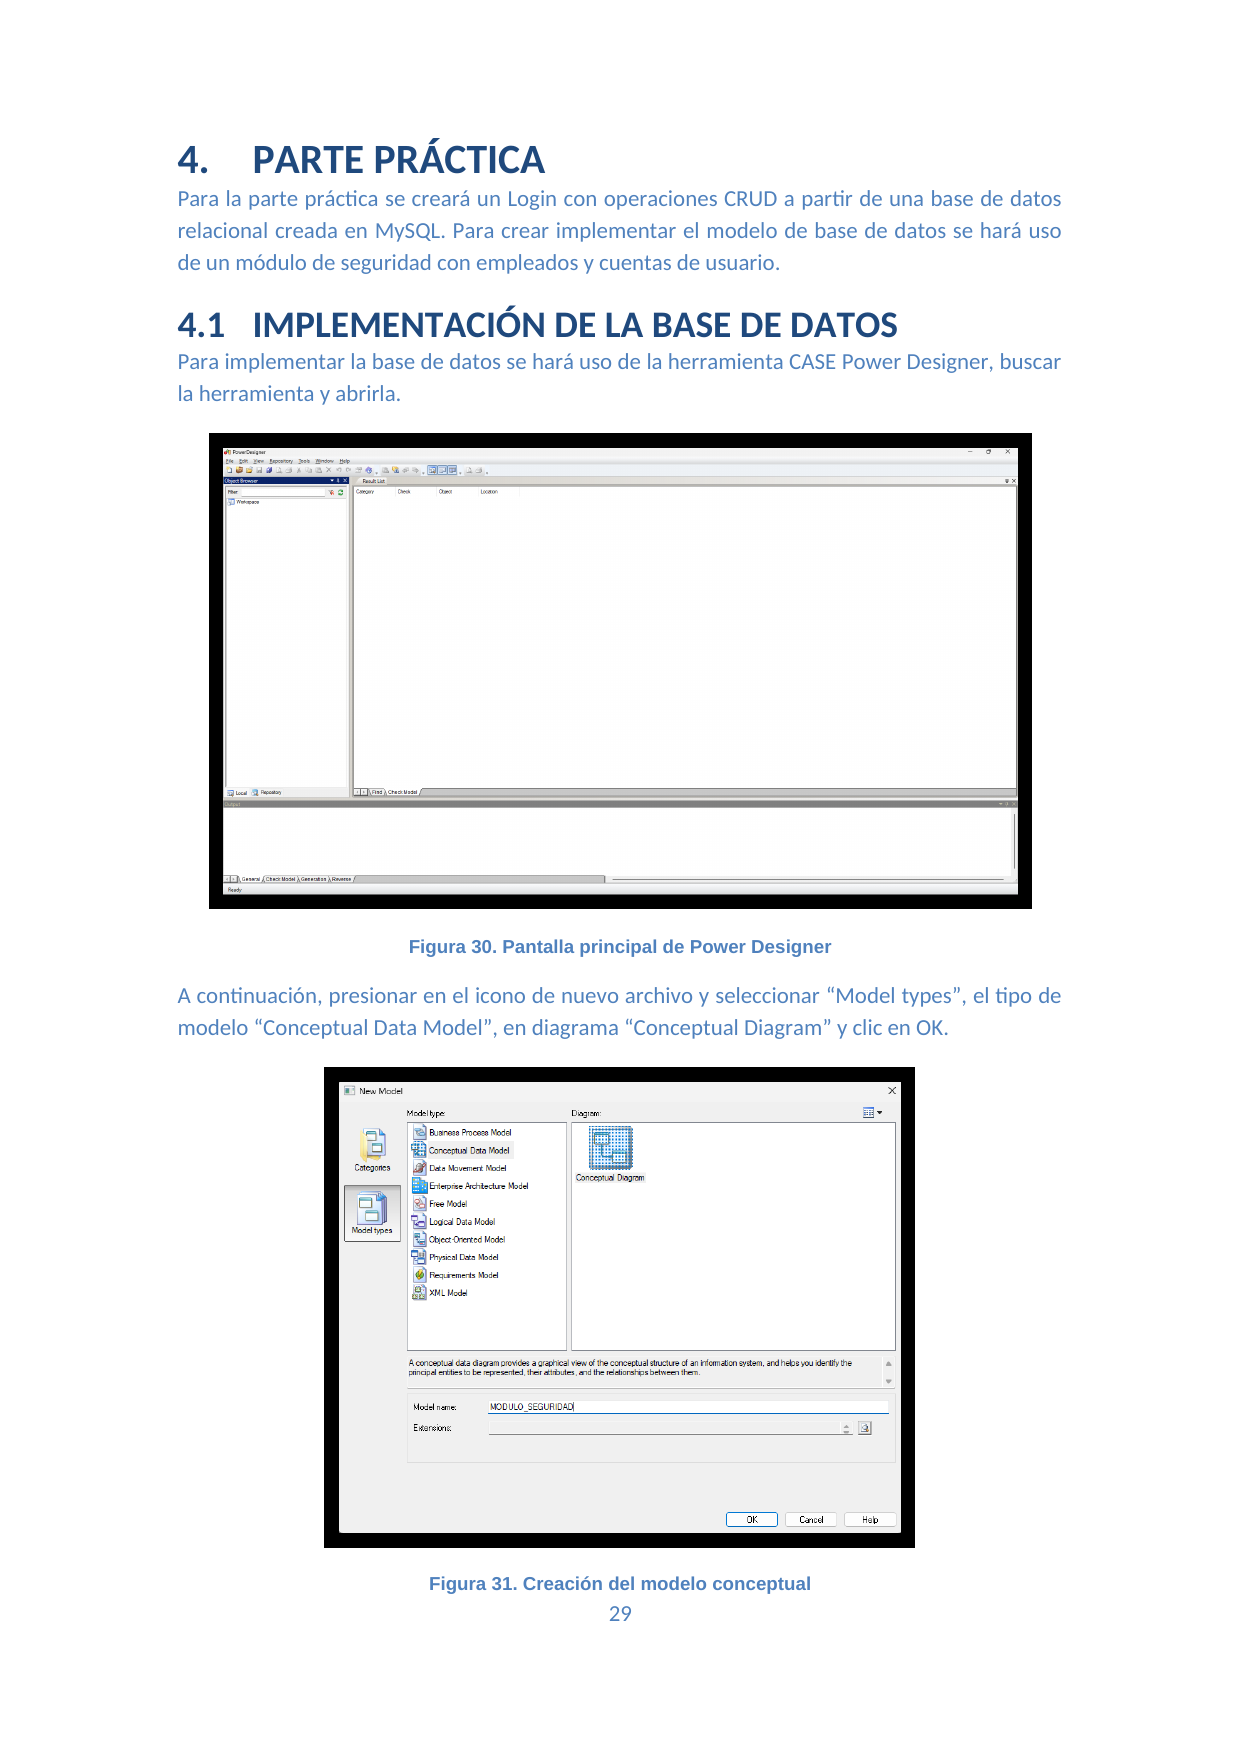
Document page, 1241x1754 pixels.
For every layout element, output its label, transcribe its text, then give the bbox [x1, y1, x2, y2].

picture [223, 448, 1018, 895]
subtitle PARTE PRÁCTICA [177, 133, 1063, 184]
picture [339, 1082, 901, 1533]
subtitle IMPLEMENTACIÓN DE LA BASE DE DATOS [177, 301, 1063, 347]
text Para la parte práctica se creará un Login con operaciones CRUD a partir de una base de datos relacional creada en MySQL. Para crear implementar el modelo de base de datos se hará uso de un módulo de seguridad con empleados y cuentas de usuario. [177, 184, 1063, 276]
text A continuación, presionar en el icono de nuevo archivo y seleccionar “Model types”, el tipo de modelo “Conceptual Data Model”, en diagrama “Conceptual Diagram” y clic en OK. [177, 981, 1063, 1041]
text Para implementar la base de datos se hará uso de la herramienta CASE Power Designer, buscar la herramienta y abrirla. [177, 347, 1063, 407]
